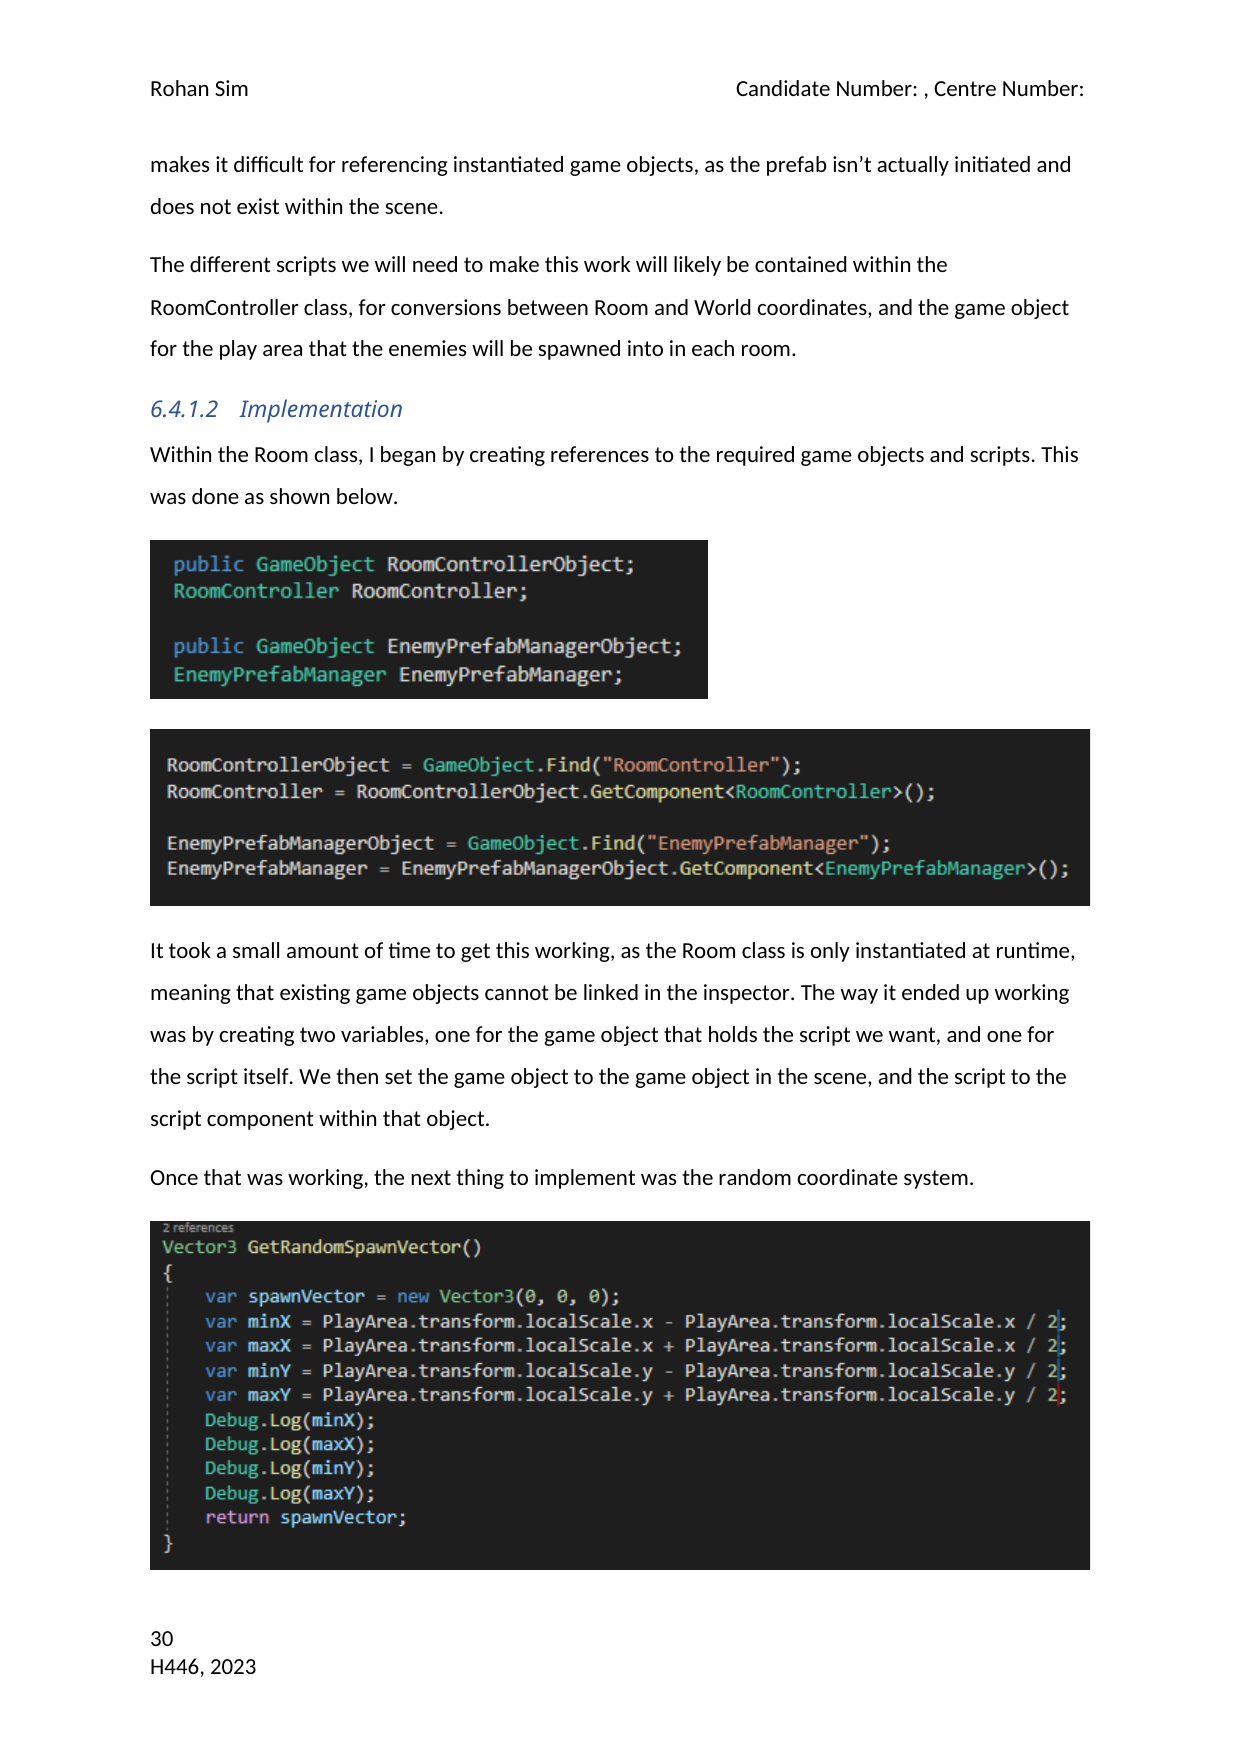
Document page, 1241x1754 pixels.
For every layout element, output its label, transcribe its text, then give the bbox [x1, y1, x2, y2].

text Within the Room class, I began by creating references to the required game objects and scripts. This was done as shown below. [150, 440, 1090, 510]
picture [150, 729, 1091, 906]
picture [150, 1221, 1091, 1570]
text Once that was working, the next thing to implement was the random coordinate system. [150, 1163, 1090, 1191]
subtitle Implementation [150, 393, 1090, 424]
picture [150, 540, 708, 699]
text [150, 150, 1090, 220]
text It took a small amount of time to get this working, as the Room class is only instantiated at runtime, meaning that existing game objects cannot be linked in the inspector. The way it ended up working was by creating two variables, one for the game object that holds the script we want, and one for the script itself. We then set the game object to the game object in the scene, and the script to the script component within that object. [150, 936, 1090, 1132]
text The different scripts we will need to make this work will likely be contained within the RoomController class, for conversions between Room and World coordinates, and the game object for the play area that the enemies will be spawned into in each room. [150, 251, 1090, 363]
